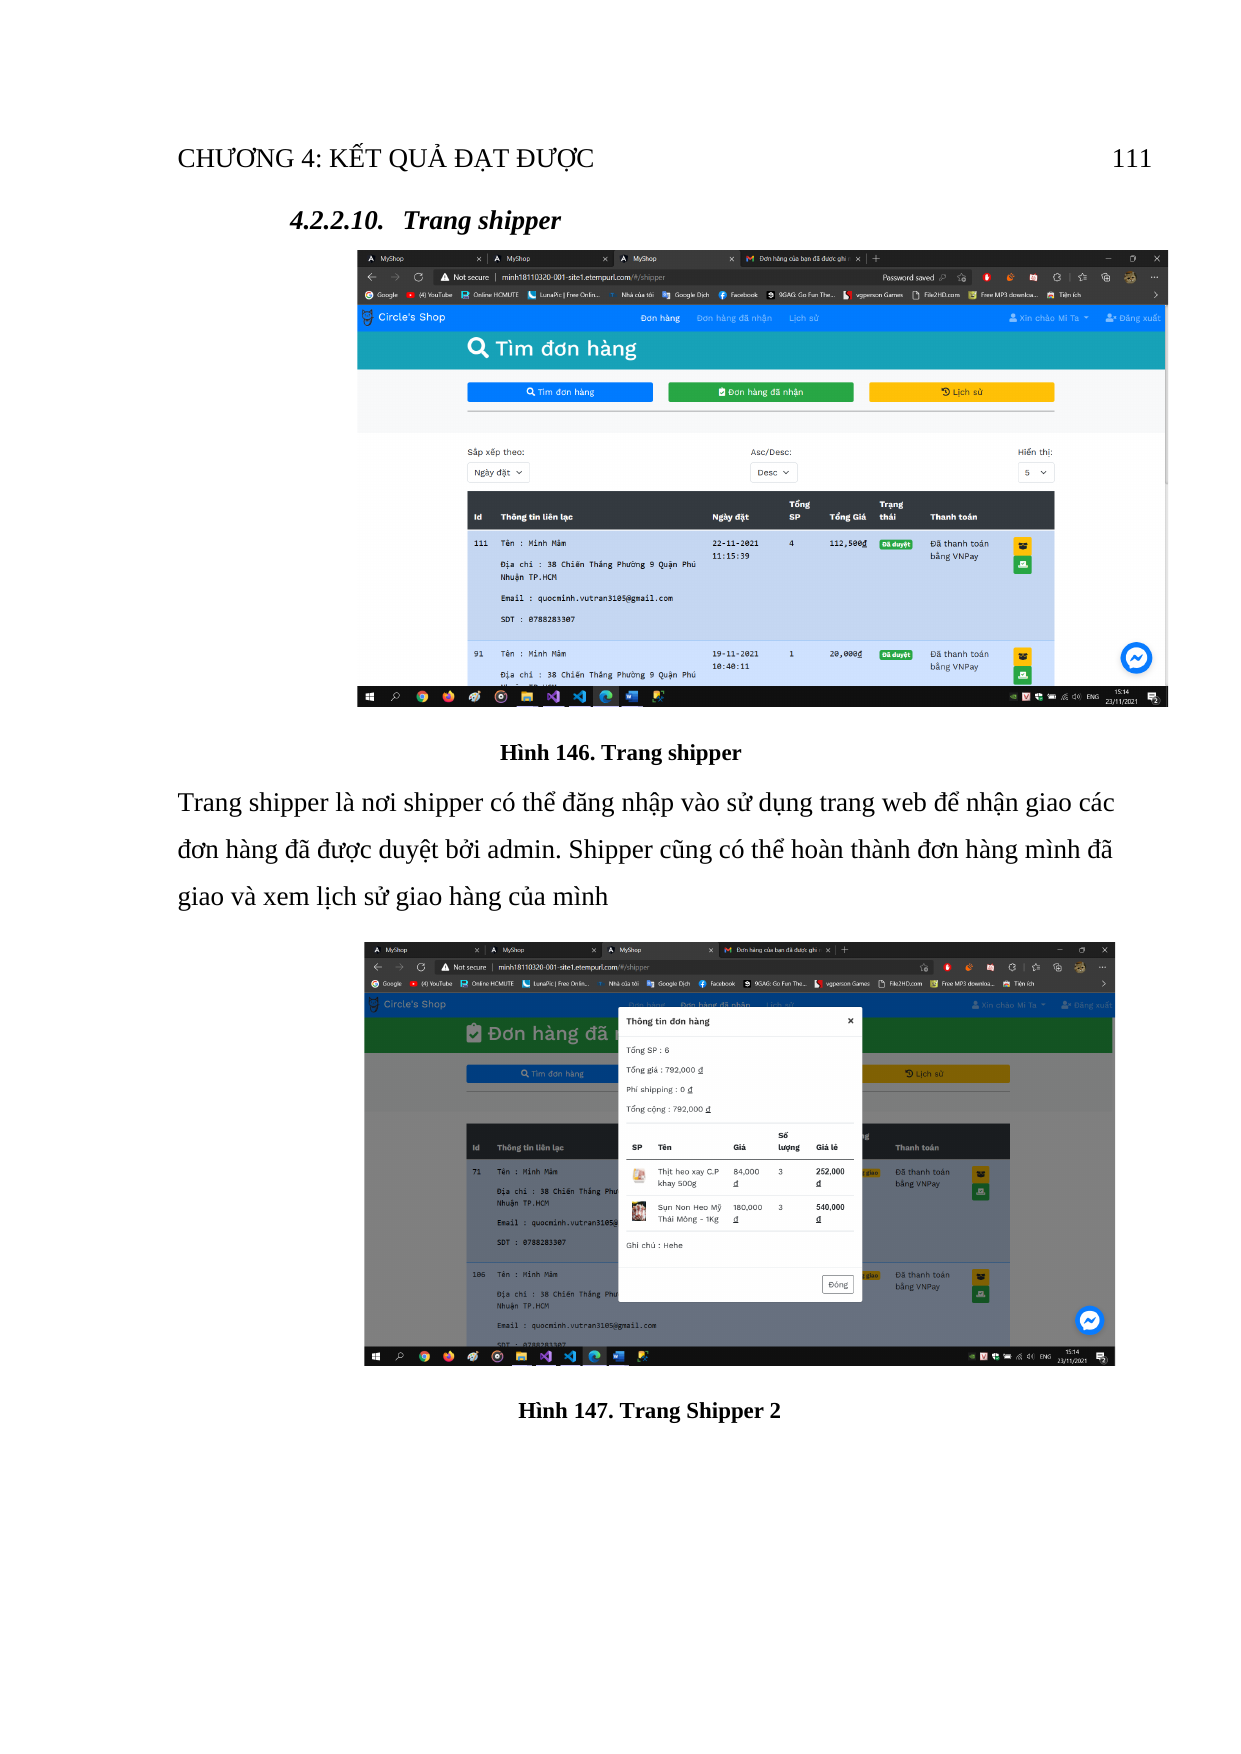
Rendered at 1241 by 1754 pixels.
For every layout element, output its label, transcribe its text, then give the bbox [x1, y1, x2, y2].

picture [357, 250, 1169, 707]
picture [364, 942, 1116, 1366]
text Trang shipper là nơi shipper có thể đăng nhập vào sử dụng trang web để nhận giao các đơn hàng đã được duyệt bởi admin. Shipper cũng có thể hoàn thành đơn hàng mình đã giao và xem lịch sử giao hàng của mình [177, 786, 1122, 911]
text Hình 147. Trang Shipper 2 [177, 1397, 1122, 1424]
text Hình 146. Trang shipper [177, 739, 1122, 765]
list Trang shipper [290, 204, 1122, 235]
